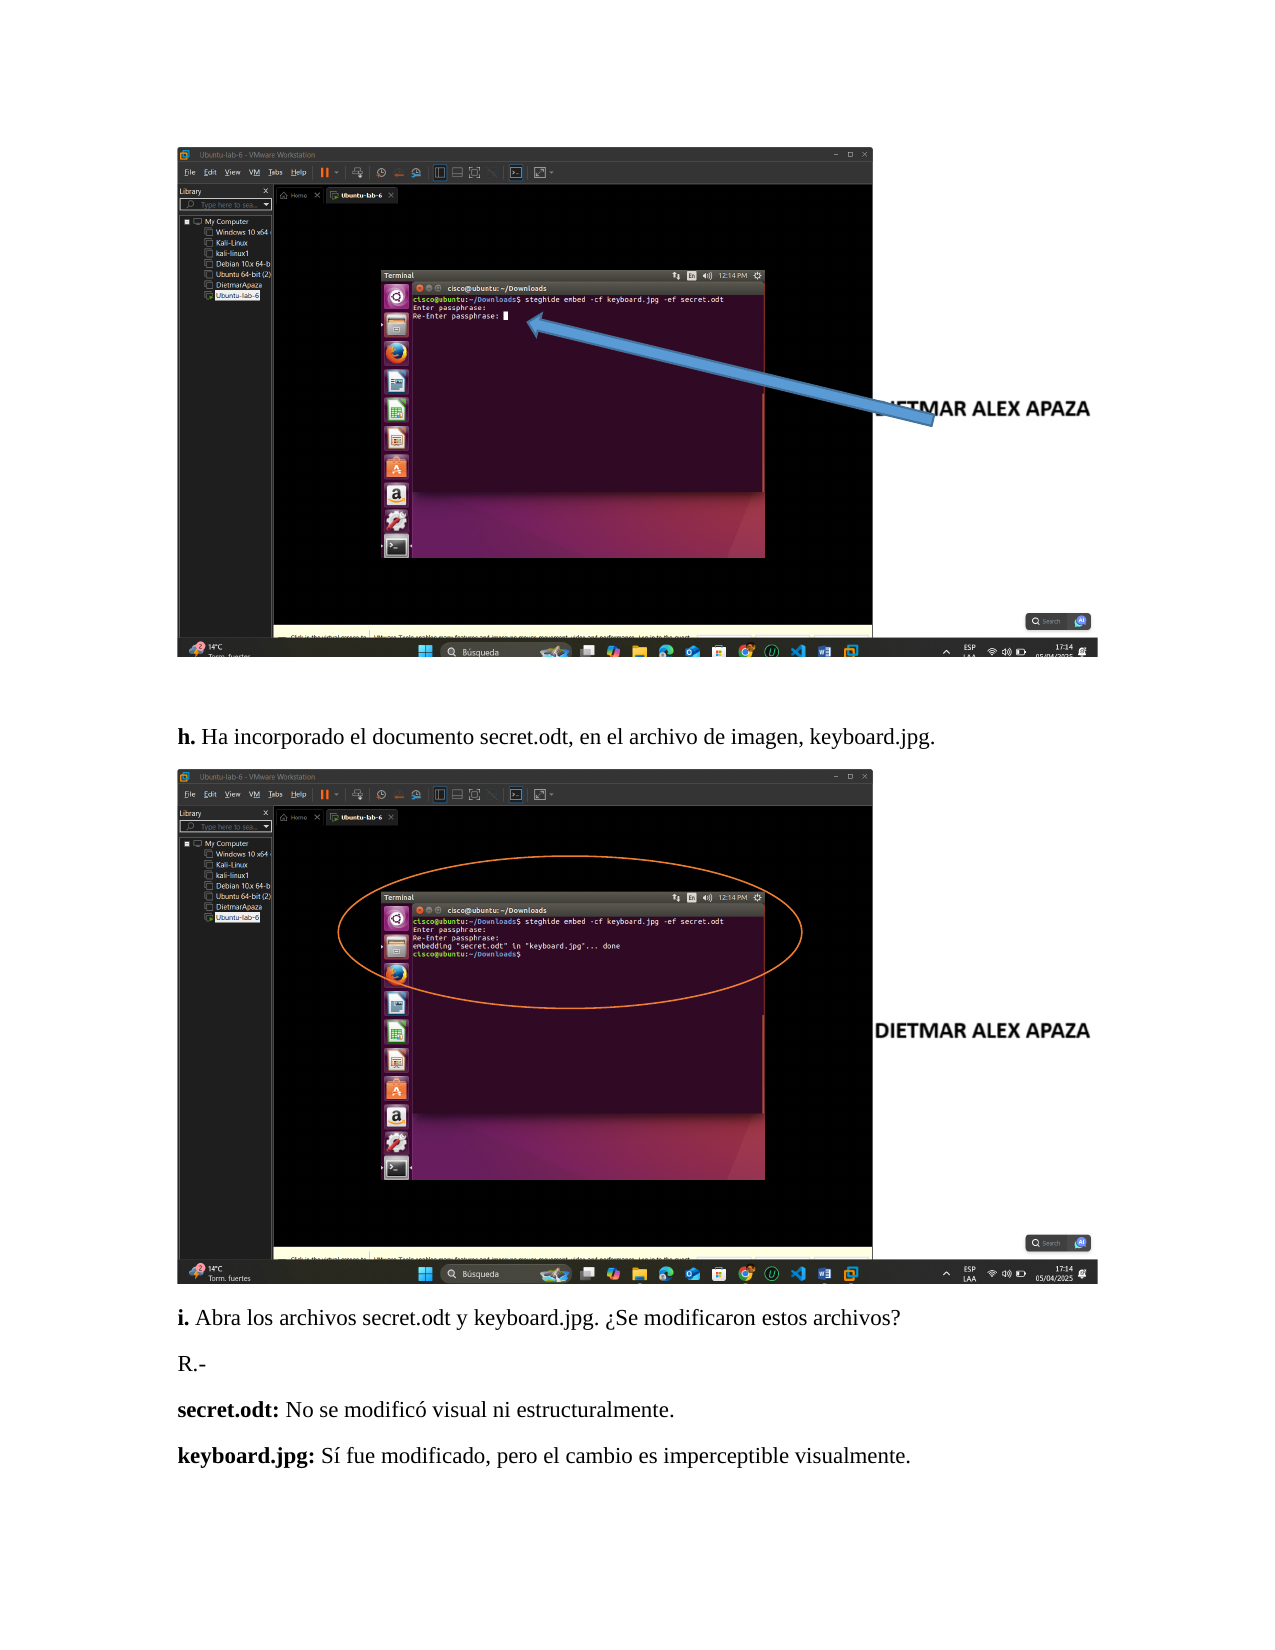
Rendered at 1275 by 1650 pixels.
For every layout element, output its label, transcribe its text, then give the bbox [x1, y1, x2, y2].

text R.- [177, 1350, 1098, 1376]
text i. Abra los archivos secret.odt y keyboard.jpg. ¿Se modificaron estos archivos? [177, 1303, 1098, 1330]
text secret.odt: No se modificó visual ni estructuralmente. [177, 1396, 1098, 1423]
picture [177, 769, 1098, 1284]
picture [177, 147, 1098, 657]
text keyboard.jpg: Sí fue modificado, pero el cambio es imperceptible visualmente. [177, 1443, 1098, 1469]
text h. Ha incorporado el documento secret.odt, en el archivo de imagen, keyboard.jpg. [177, 723, 1098, 749]
